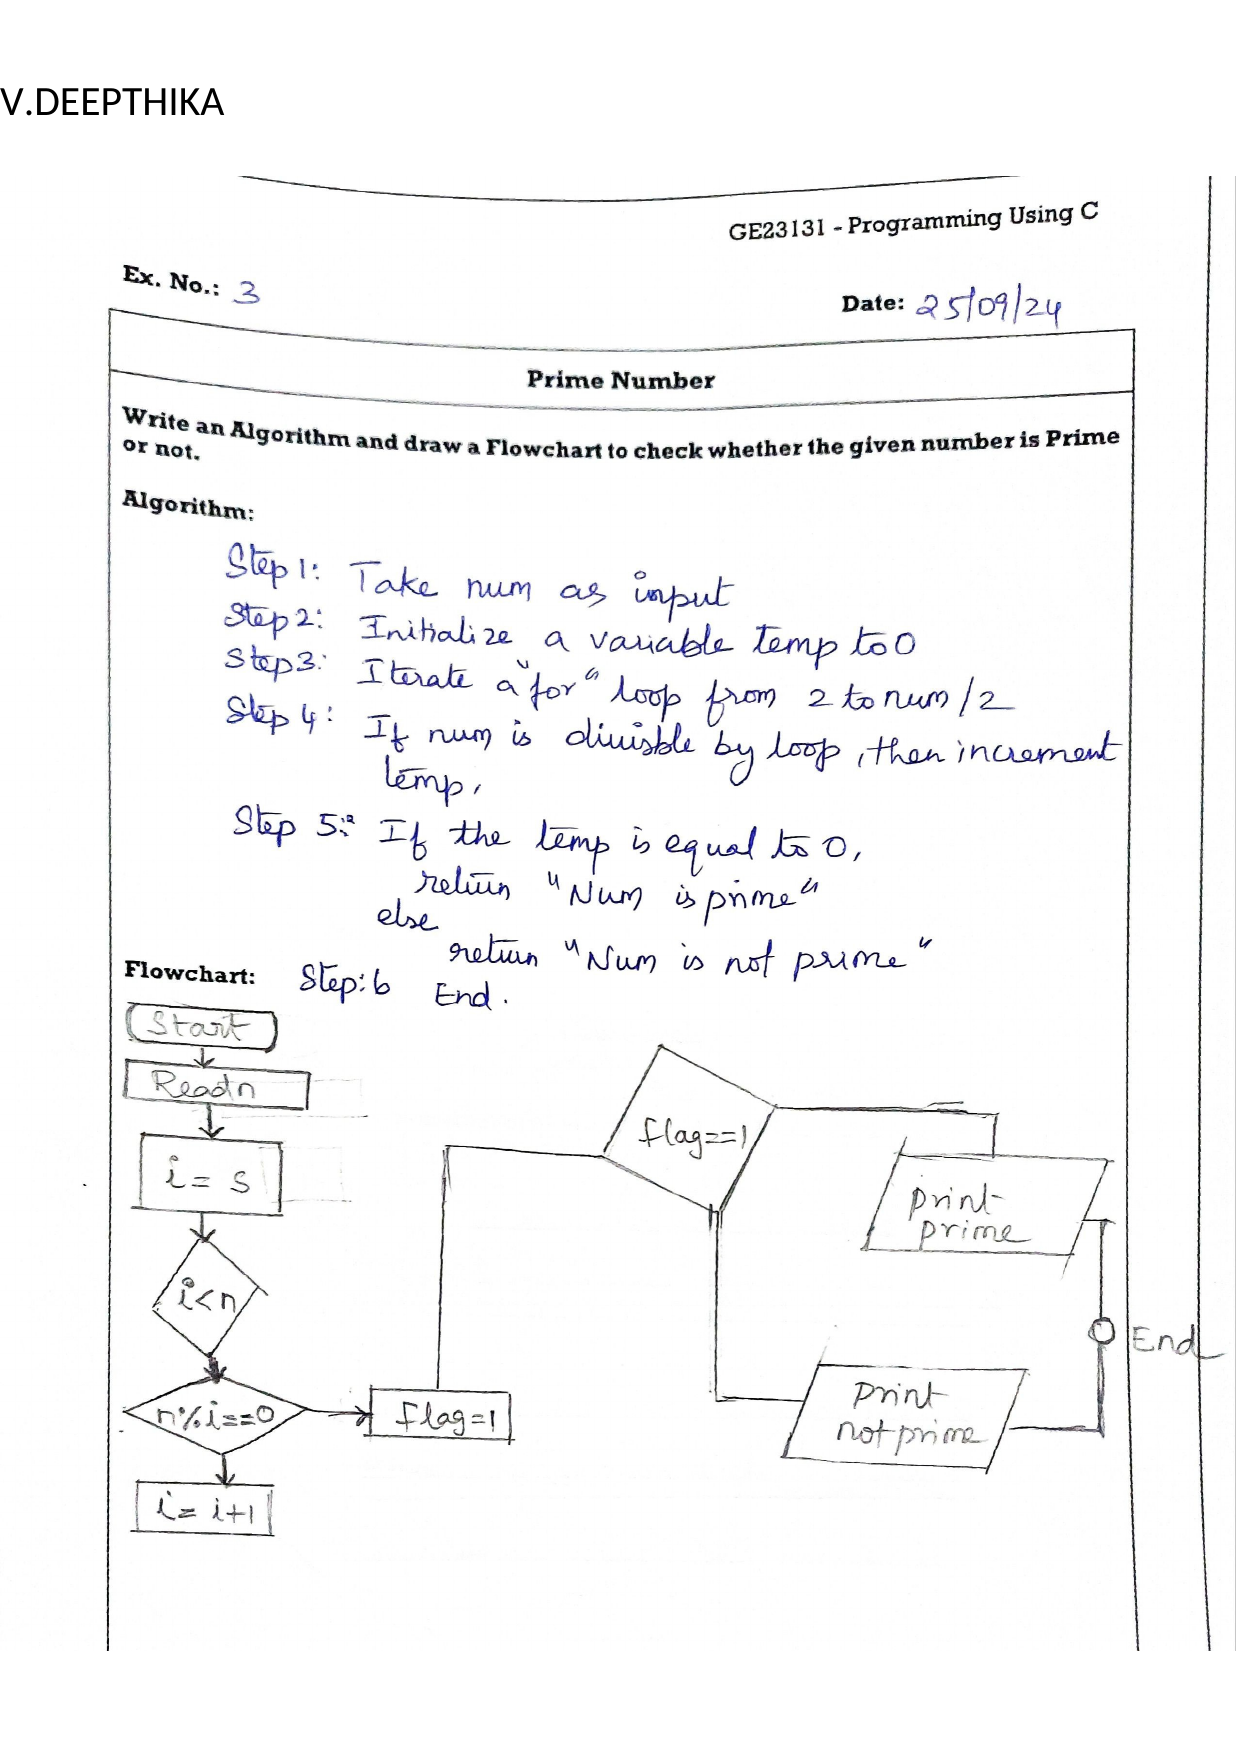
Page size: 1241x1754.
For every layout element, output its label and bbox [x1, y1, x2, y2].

picture [0, 176, 1236, 1651]
